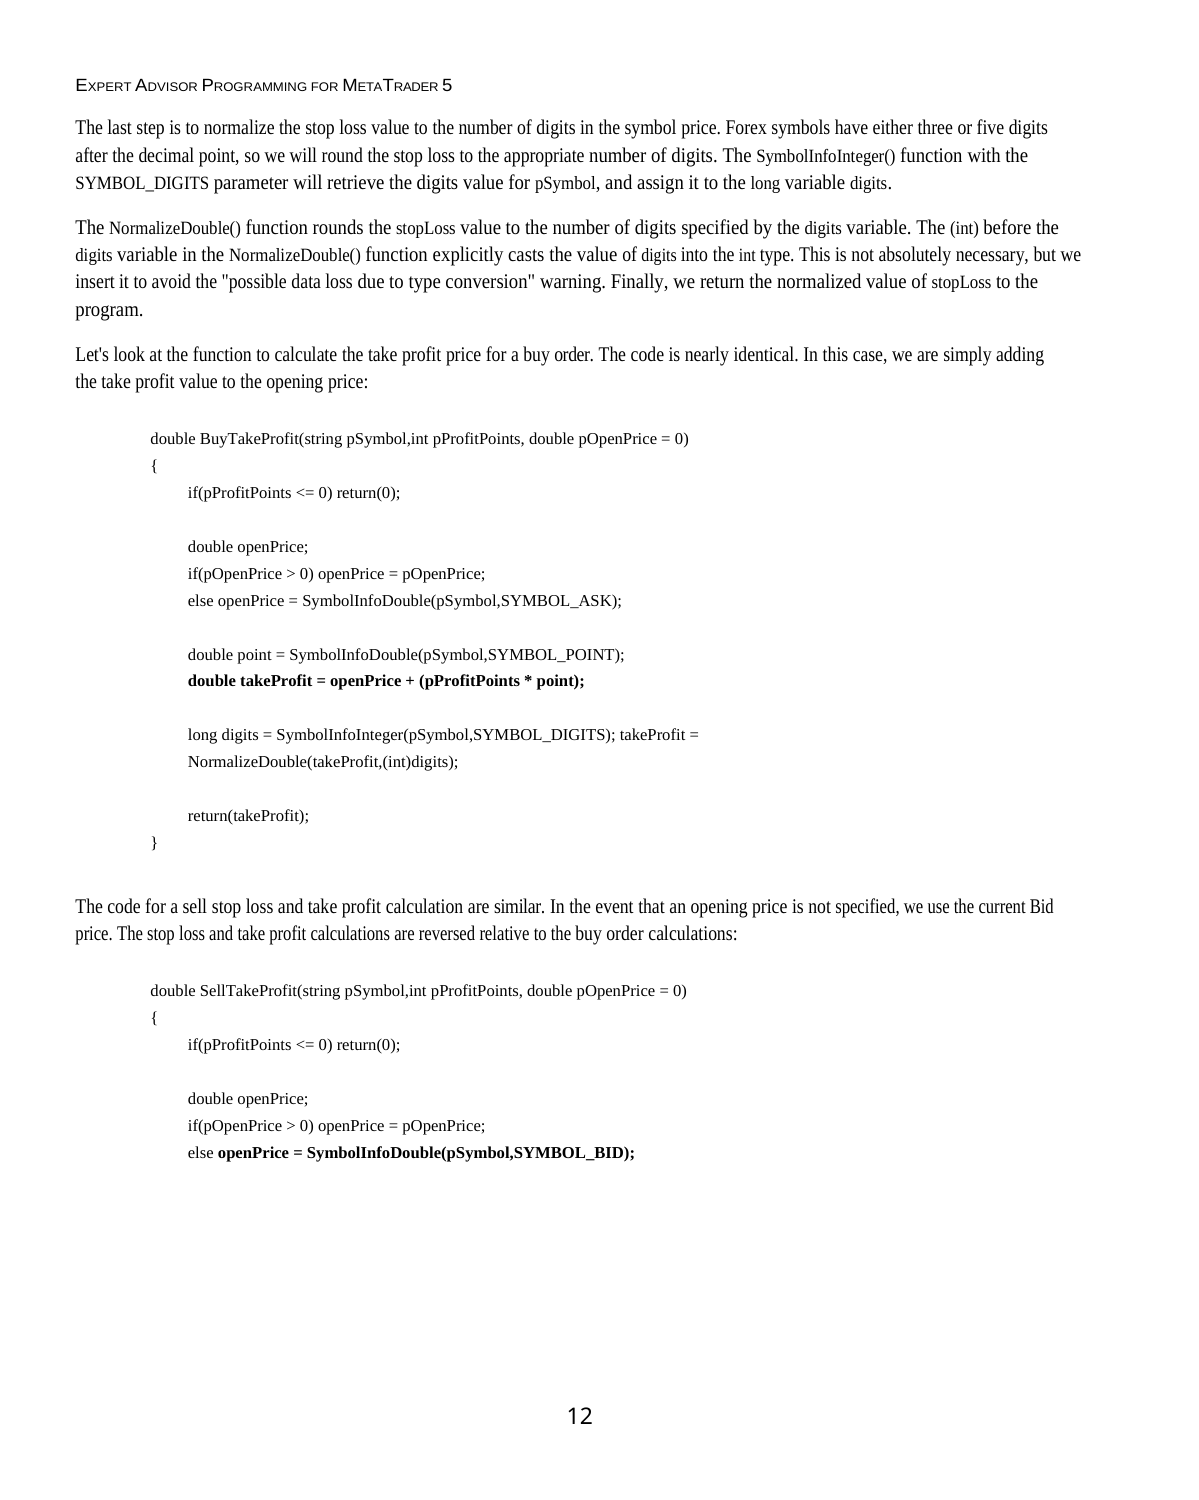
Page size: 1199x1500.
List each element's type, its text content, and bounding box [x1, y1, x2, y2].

text if(pOpenPrice > 0) openPrice = pOpenPrice; [188, 564, 1199, 583]
text else openPrice = SymbolInfoDouble(pSymbol,SYMBOL_BID); [188, 1143, 1199, 1162]
text Let's look at the function to calculate the take profit price for a buy order. The code is nearly identical. In this case, we are simply adding the take profit value to the opening price: [75, 342, 1063, 393]
text { [150, 1008, 1199, 1027]
text The NormalizeDouble() function rounds the stopLoss value to the number of digits specified by the digits variable. The (int) before the digits variable in the NormalizeDouble() function explicitly casts the value of digits into the int type. This is not absolutely necessary, but we insert it to avoid the "possible data loss due to type conversion" warning. Finally, we return the normalized value of stopLoss to the program. [75, 215, 1085, 321]
text long digits = SymbolInfoInteger(pSymbol,SYMBOL_DIGITS); takeProfit = NormalizeDouble(takeProfit,(int)digits); [188, 725, 739, 771]
text The code for a sell stop loss and take profit calculation are similar. In the event that an opening price is not specified, we use the current Bid price. The stop loss and take profit calculations are reversed relative to the buy order calculations: [75, 894, 1054, 945]
text return(takeProfit); [188, 806, 1199, 825]
text double point = SymbolInfoDouble(pSymbol,SYMBOL_POINT); [188, 644, 1199, 663]
text double takeProfit = openPrice + (pProfitPoints * point); [188, 671, 1199, 690]
text double openPrice; [188, 537, 1199, 556]
text double openPrice; [188, 1089, 1199, 1108]
text double BuyTakeProfit(string pSymbol,int pProfitPoints, double pOpenPrice = 0) [150, 429, 1199, 448]
text if(pOpenPrice > 0) openPrice = pOpenPrice; [188, 1116, 1199, 1135]
text } [150, 832, 1199, 852]
text if(pProfitPoints <= 0) return(0); [188, 1035, 1199, 1054]
text else openPrice = SymbolInfoDouble(pSymbol,SYMBOL_ASK); [188, 590, 1199, 609]
text if(pProfitPoints <= 0) return(0); [188, 483, 1199, 502]
text The last step is to normalize the stop loss value to the number of digits in the symbol price. Forex symbols have either three or five digits after the decimal point, so we will round the stop loss to the appropriate number of digits. The SymbolInfoInteger() function with the SYMBOL_DIGITS parameter will retrieve the digits value for pSymbol, and assign it to the long variable digits. [75, 116, 1074, 194]
text double SellTakeProfit(string pSymbol,int pProfitPoints, double pOpenPrice = 0) [150, 981, 1199, 1000]
text { [150, 456, 1199, 475]
